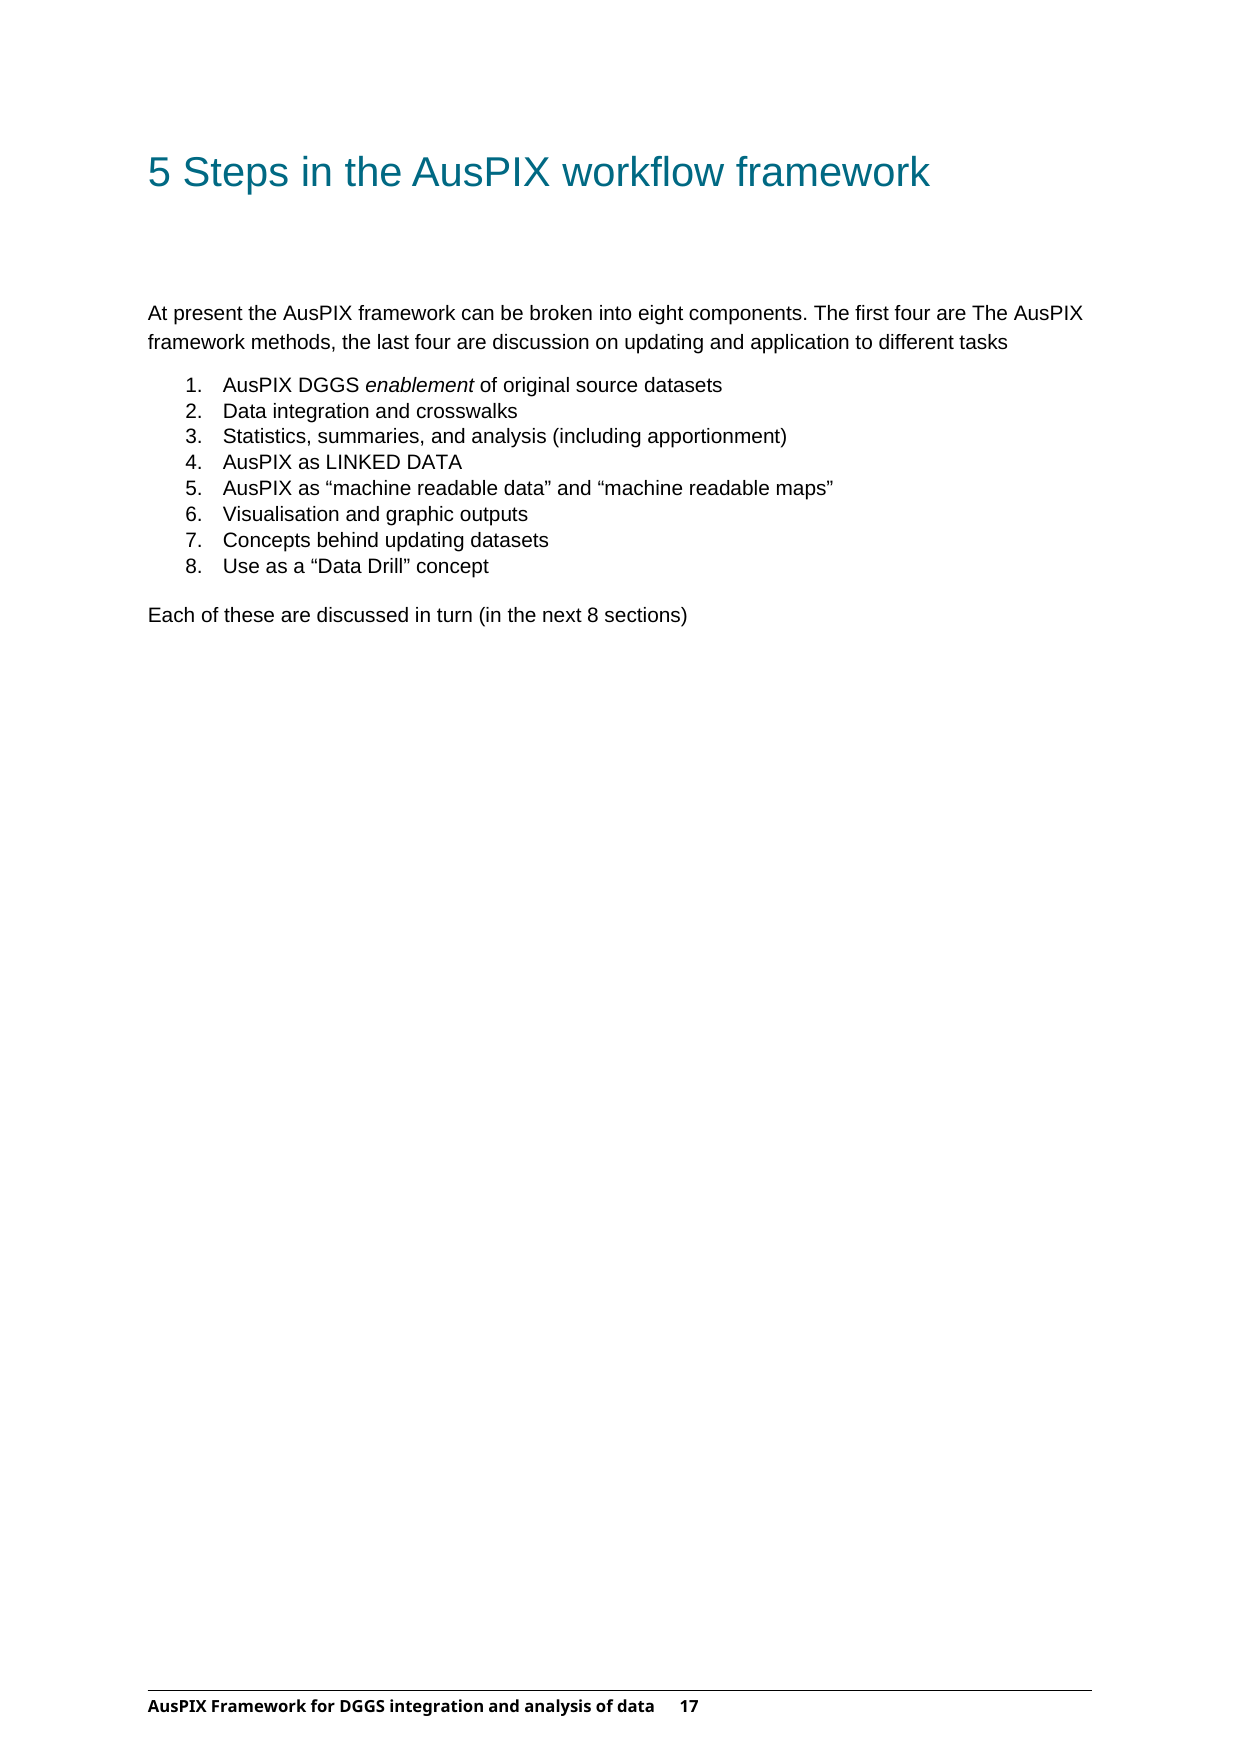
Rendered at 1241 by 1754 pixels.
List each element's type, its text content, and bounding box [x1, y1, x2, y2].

text Each of these are discussed in turn (in the next 8 sections) [148, 598, 1092, 627]
list AusPIX DGGS enablement of original source datasets [185, 373, 1092, 397]
list AusPIX as “machine readable data” and “machine readable maps” [185, 476, 1092, 500]
list AusPIX as LINKED DATA [185, 450, 1092, 474]
list Concepts behind updating datasets [185, 528, 1092, 552]
list Visualisation and graphic outputs [185, 502, 1092, 526]
text At present the AusPIX framework can be broken into eight components. The first four are The AusPIX framework methods, the last four are discussion on updating and application to different tasks [148, 296, 1092, 354]
list Statistics, summaries, and analysis (including apportionment) [185, 424, 1092, 448]
list Use as a “Data Drill” concept [185, 553, 1092, 577]
subtitle Steps in the AusPIX workflow framework [148, 148, 1092, 196]
list Data integration and crosswalks [185, 398, 1092, 422]
